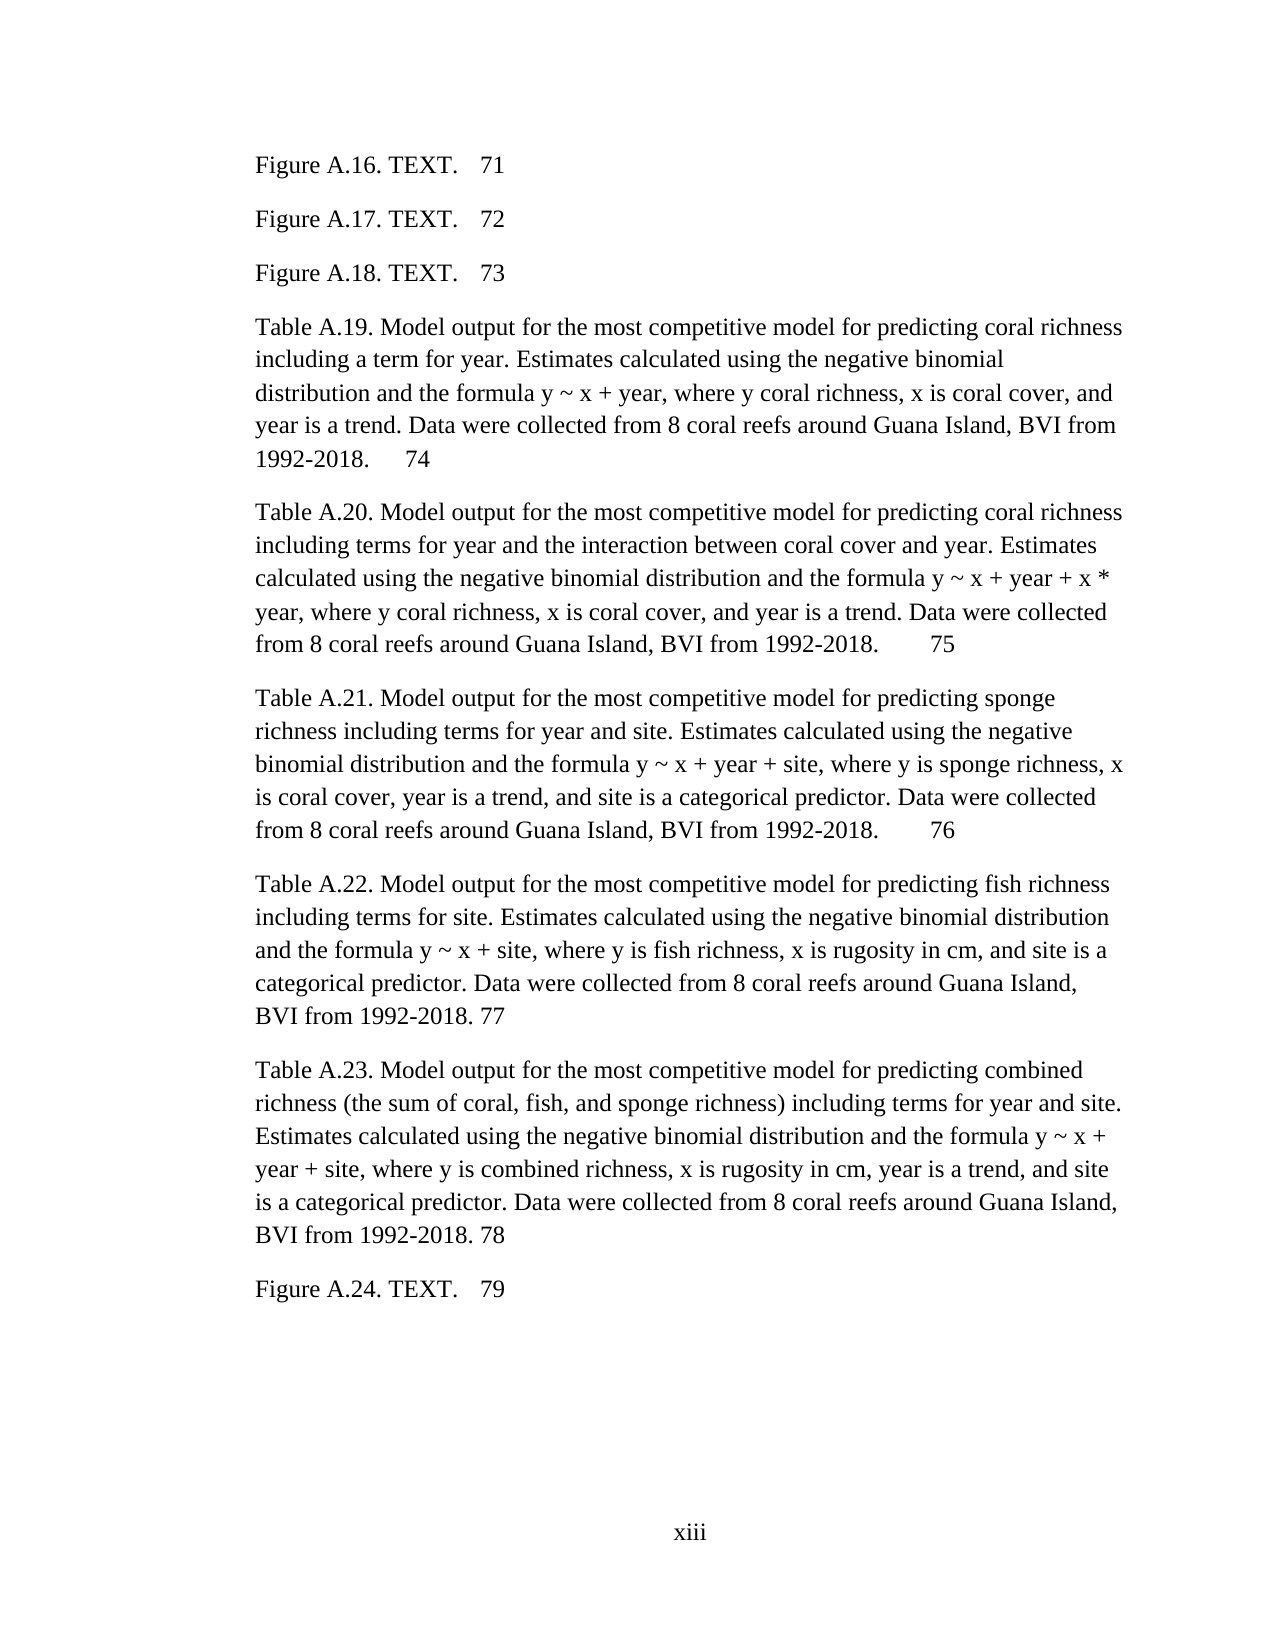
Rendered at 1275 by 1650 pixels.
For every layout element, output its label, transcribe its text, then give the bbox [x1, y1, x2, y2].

text Figure A.24. TEXT. 79 [255, 1274, 1125, 1303]
text Table A.20. Model output for the most competitive model for predicting coral richness including terms for year and the interaction between coral cover and year. Estimates calculated using the negative binomial distribution and the formula y ~ x + year + x * year, where y coral richness, x is coral cover, and year is a trend. Data were collected from 8 coral reefs around Guana Island, BVI from 1992-2018. 75 [255, 497, 1125, 658]
text Table A.19. Model output for the most competitive model for predicting coral richness including a term for year. Estimates calculated using the negative binomial distribution and the formula y ~ x + year, where y coral richness, x is coral cover, and year is a trend. Data were collected from 8 coral reefs around Guana Island, BVI from 1992-2018. 74 [255, 312, 1125, 472]
text Table A.21. Model output for the most competitive model for predicting sponge richness including terms for year and site. Estimates calculated using the negative binomial distribution and the formula y ~ x + year + site, where y is sponge richness, x is coral cover, year is a trend, and site is a categorical predictor. Data were collected from 8 coral reefs around Guana Island, BVI from 1992-2018. 76 [255, 683, 1125, 844]
text Table A.22. Model output for the most competitive model for predicting fish richness including terms for site. Estimates calculated using the negative binomial distribution and the formula y ~ x + site, where y is fish richness, x is rugosity in cm, and site is a categorical predictor. Data were collected from 8 coral reefs around Guana Island, BVI from 1992-2018. 77 [255, 869, 1125, 1030]
text Table A.23. Model output for the most competitive model for predicting combined richness (the sum of coral, fish, and sponge richness) including terms for year and site. Estimates calculated using the negative binomial distribution and the formula y ~ x + year + site, where y is combined richness, x is rugosity in cm, year is a trend, and site is a categorical predictor. Data were collected from 8 coral reefs around Guana Island, BVI from 1992-2018. 78 [255, 1055, 1125, 1249]
text Figure A.16. TEXT. 71 [255, 150, 1125, 179]
text Figure A.18. TEXT. 73 [255, 258, 1125, 286]
text Figure A.17. TEXT. 72 [255, 204, 1125, 233]
